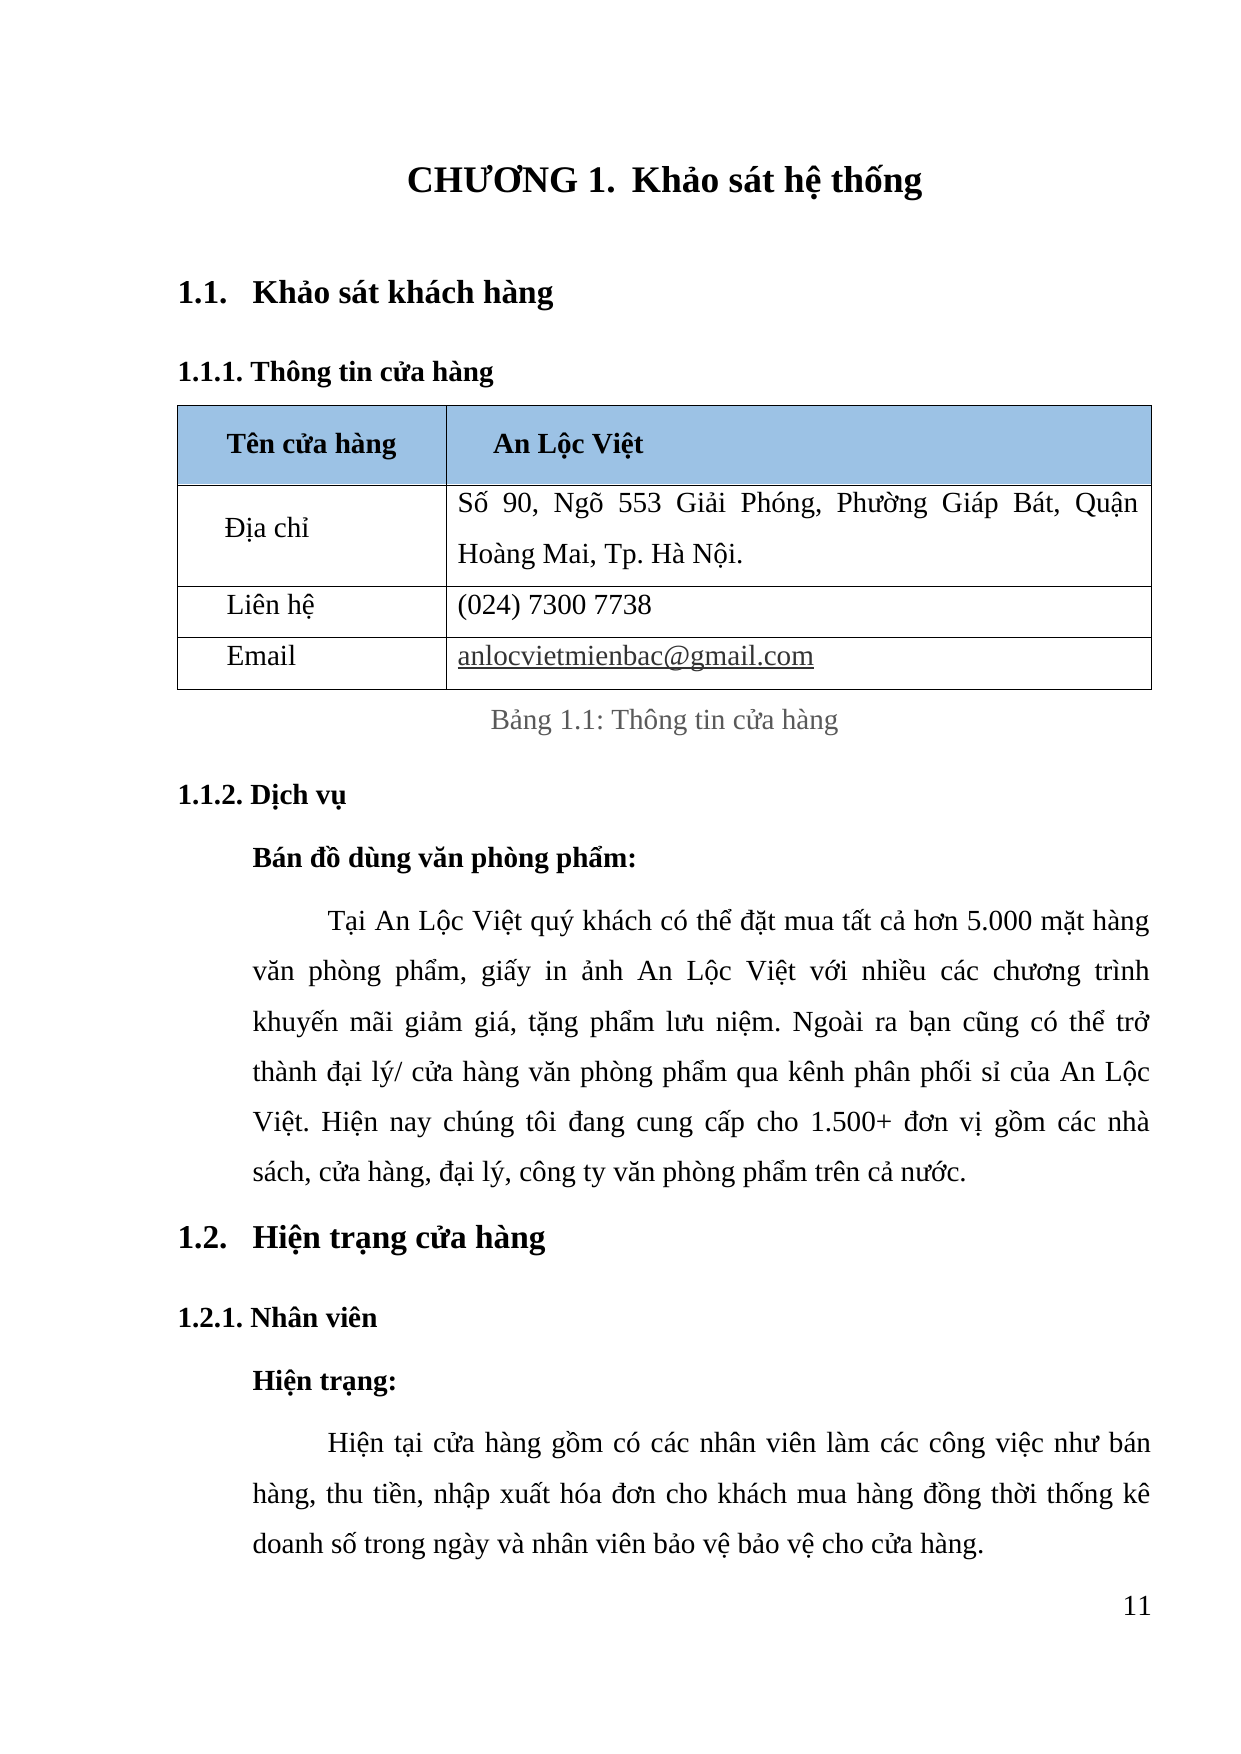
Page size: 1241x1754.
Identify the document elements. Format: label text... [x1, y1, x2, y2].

table_cell Liên hệ [178, 587, 446, 637]
subtitle Khảo sát hệ thống [177, 157, 1152, 201]
table_header An Lộc Việt [447, 406, 1151, 484]
text Bán đồ dùng văn phòng phẩm: [177, 840, 1152, 874]
subtitle Nhân viên [177, 1300, 1152, 1333]
subtitle Khảo sát khách hàng [177, 272, 1152, 310]
subtitle Dịch vụ [177, 777, 1152, 811]
subtitle Thông tin cửa hàng [177, 354, 1152, 388]
text Tại An Lộc Việt quý khách có thể đặt mua tất cả hơn 5.000 mặt hàng văn phòng phẩm, giấy in ảnh An Lộc Việt với nhiều các chương trình khuyến mãi giảm giá, tặng phẩm lưu niệm. Ngoài ra bạn cũng có thể trở thành đại lý/ cửa hàng văn phòng phẩm qua kênh phân phối sỉ của An Lộc Việt. Hiện nay chúng tôi đang cung cấp cho 1.500+ đơn vị gồm các nhà sách, cửa hàng, đại lý, công ty văn phòng phẩm trên cả nước. [252, 903, 1152, 1188]
table_cell (024) 7300 7738 [447, 587, 1151, 637]
table_cell Địa chỉ [178, 486, 446, 586]
text Hiện trạng: [177, 1363, 1152, 1396]
table_cell Số 90, Ngõ 553 Giải Phóng, Phường Giáp Bát, Quận Hoàng Mai, Tp. Hà Nội. [447, 486, 1151, 586]
subtitle Hiện trạng cửa hàng [177, 1217, 1152, 1256]
table_cell Email [178, 638, 446, 688]
text Hiện tại cửa hàng gồm có các nhân viên làm các công việc như bán hàng, thu tiền, nhập xuất hóa đơn cho khách mua hàng đồng thời thống kê doanh số trong ngày và nhân viên bảo vệ bảo vệ cho cửa hàng. [252, 1426, 1152, 1560]
table_header Tên cửa hàng [178, 406, 446, 484]
table_cell anlocvietmienbac@gmail.com [447, 638, 1151, 688]
